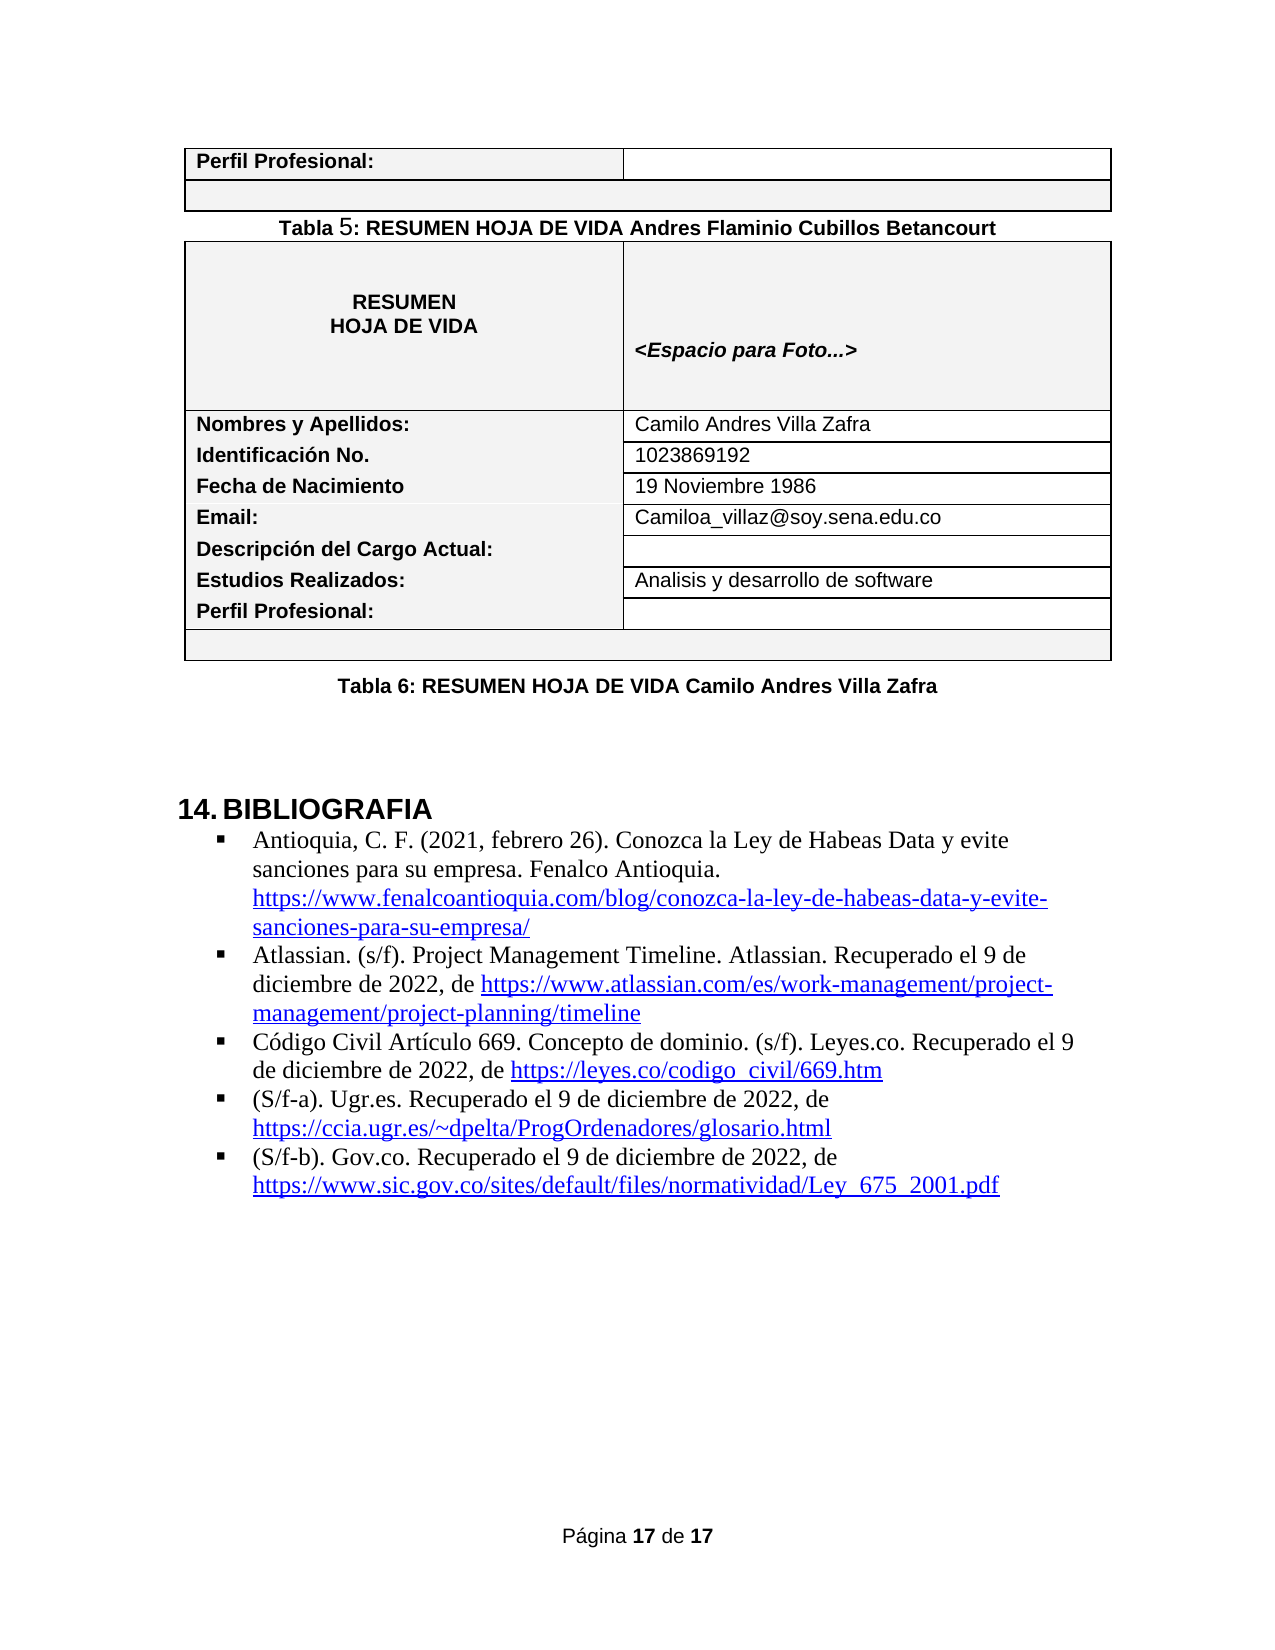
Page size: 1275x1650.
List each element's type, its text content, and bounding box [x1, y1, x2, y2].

table_cell Email: [186, 504, 623, 535]
table_cell Perfil Profesional: [186, 597, 623, 628]
table_cell [624, 536, 1110, 566]
table_cell 1023869192 [624, 443, 1110, 472]
table_cell 19 Noviembre 1986 [624, 474, 1110, 503]
table_cell Estudios Realizados: [186, 566, 623, 597]
table_cell Analisis y desarrollo de software [624, 568, 1110, 597]
table_cell [186, 181, 1110, 210]
table_cell Nombres y Apellidos: [186, 411, 623, 441]
table_cell Perfil Profesional: [186, 149, 623, 179]
list (S/f-b). Gov.co. Recuperado el 9 de diciembre de 2022, de https://www.sic.gov.co/sites/default/files/normatividad/Ley_675_2001.pdf [215, 1142, 1098, 1199]
table_cell [186, 630, 1110, 660]
table_cell Camiloa_villaz@soy.sena.edu.co [624, 505, 1110, 535]
table_cell Fecha de Nacimiento [186, 472, 623, 503]
table_cell [624, 599, 1110, 628]
table_cell Descripción del Cargo Actual: [186, 535, 623, 566]
table_header <Espacio para Foto...> [624, 242, 1110, 410]
table_header RESUMEN HOJA DE VIDA [186, 242, 623, 410]
table_cell Camilo Andres Villa Zafra [624, 411, 1110, 441]
table_cell Identificación No. [186, 441, 623, 472]
list (S/f-a). Ugr.es. Recuperado el 9 de diciembre de 2022, de https://ccia.ugr.es/~dpelta/ProgOrdenadores/glosario.html [215, 1084, 1098, 1142]
subtitle BIBLIOGRAFIA [177, 792, 1098, 825]
list Antioquia, C. F. (2021, febrero 26). Conozca la Ley de Habeas Data y evite sanciones para su empresa. Fenalco Antioquia. https://www.fenalcoantioquia.com/blog/conozca-la-ley-de-habeas-data-y-evite-sanciones-para-su-empresa/ [215, 825, 1098, 940]
list Código Civil Artículo 669. Concepto de dominio. (s/f). Leyes.co. Recuperado el 9 de diciembre de 2022, de https://leyes.co/codigo_civil/669.htm [215, 1027, 1098, 1084]
list Atlassian. (s/f). Project Management Timeline. Atlassian. Recuperado el 9 de diciembre de 2022, de https://www.atlassian.com/es/work-management/project-management/project-planning/timeline [215, 940, 1098, 1027]
table_cell [624, 149, 1110, 179]
